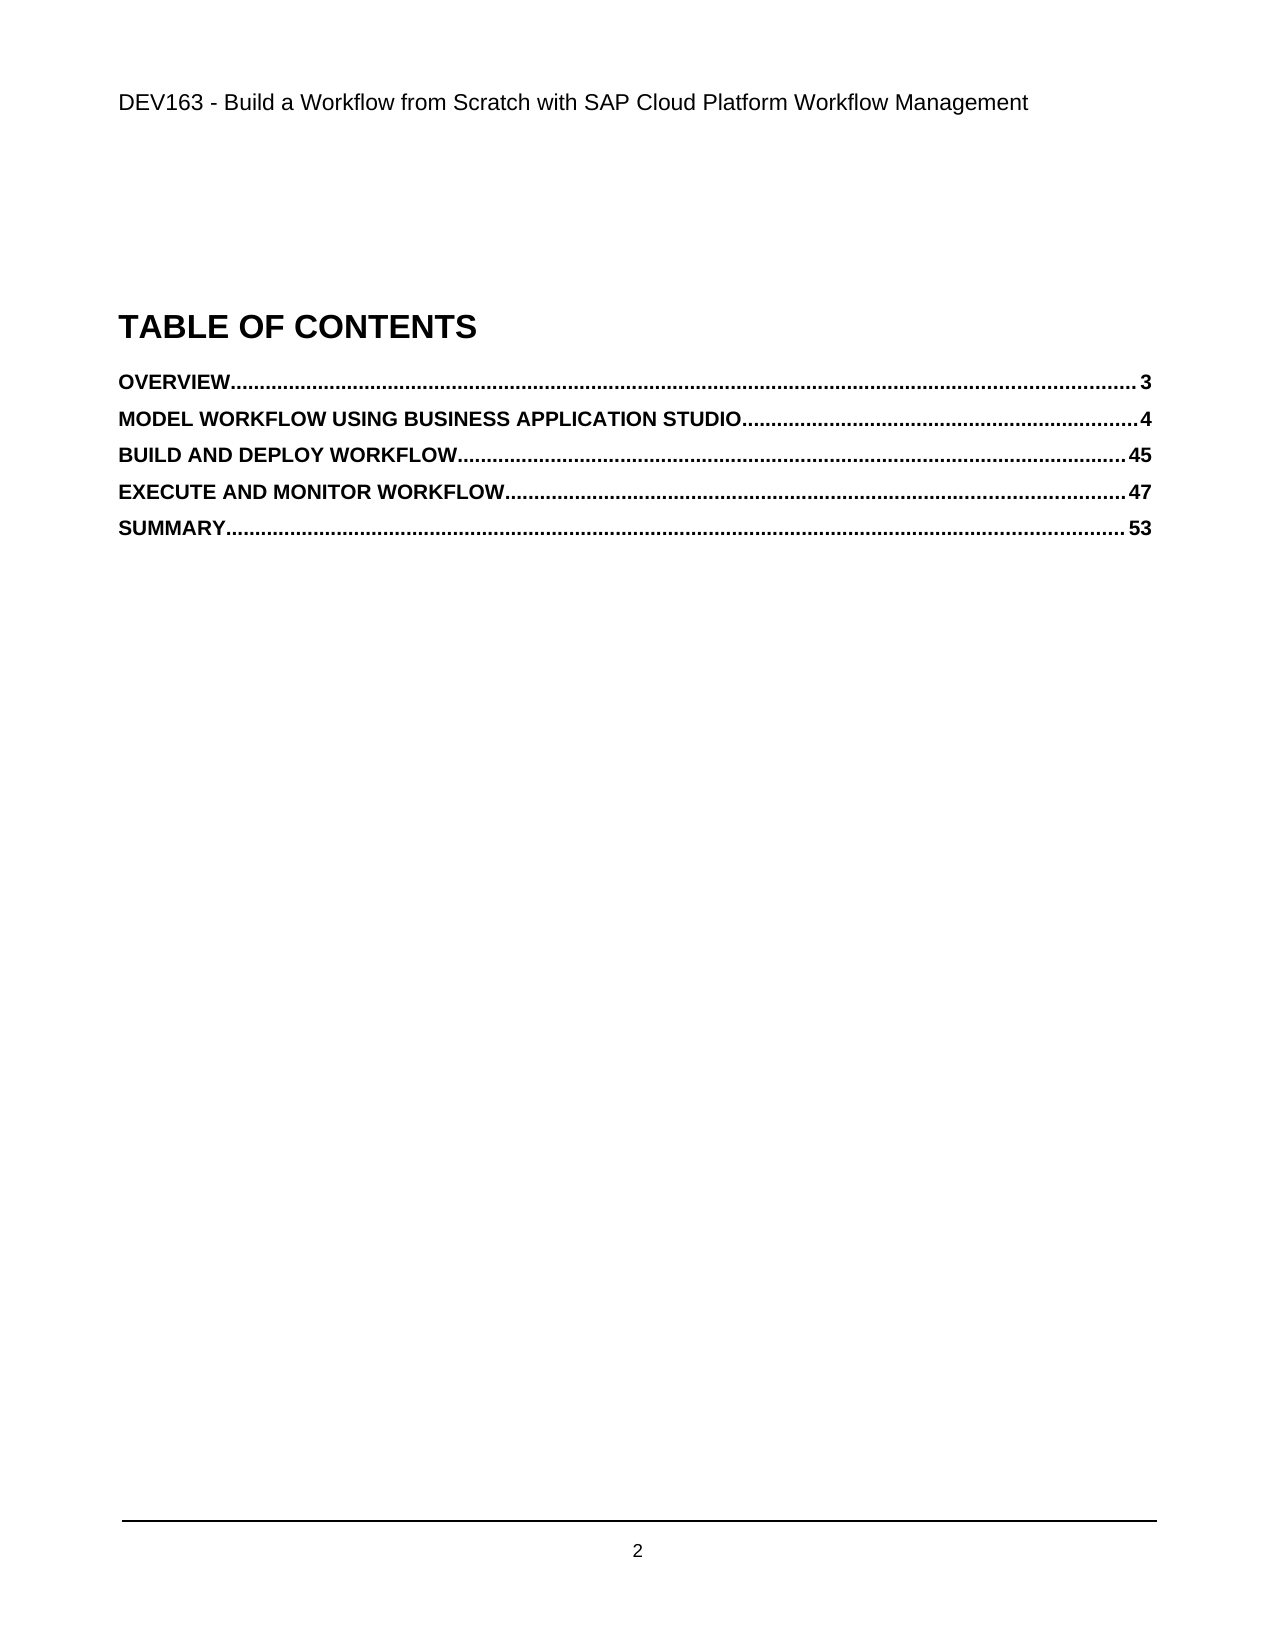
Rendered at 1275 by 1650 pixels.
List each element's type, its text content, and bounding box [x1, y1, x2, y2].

text Summary 53 [118, 516, 1157, 540]
text Overview 3 [118, 370, 1157, 394]
text MODEL WORKFLOW using business application studio 4 [118, 407, 1157, 431]
text Table of ContentS [118, 307, 1157, 345]
text execute and Monitor WORKFLOW 47 [118, 479, 1157, 503]
text build and deploy WORKFLOW 45 [118, 443, 1157, 467]
